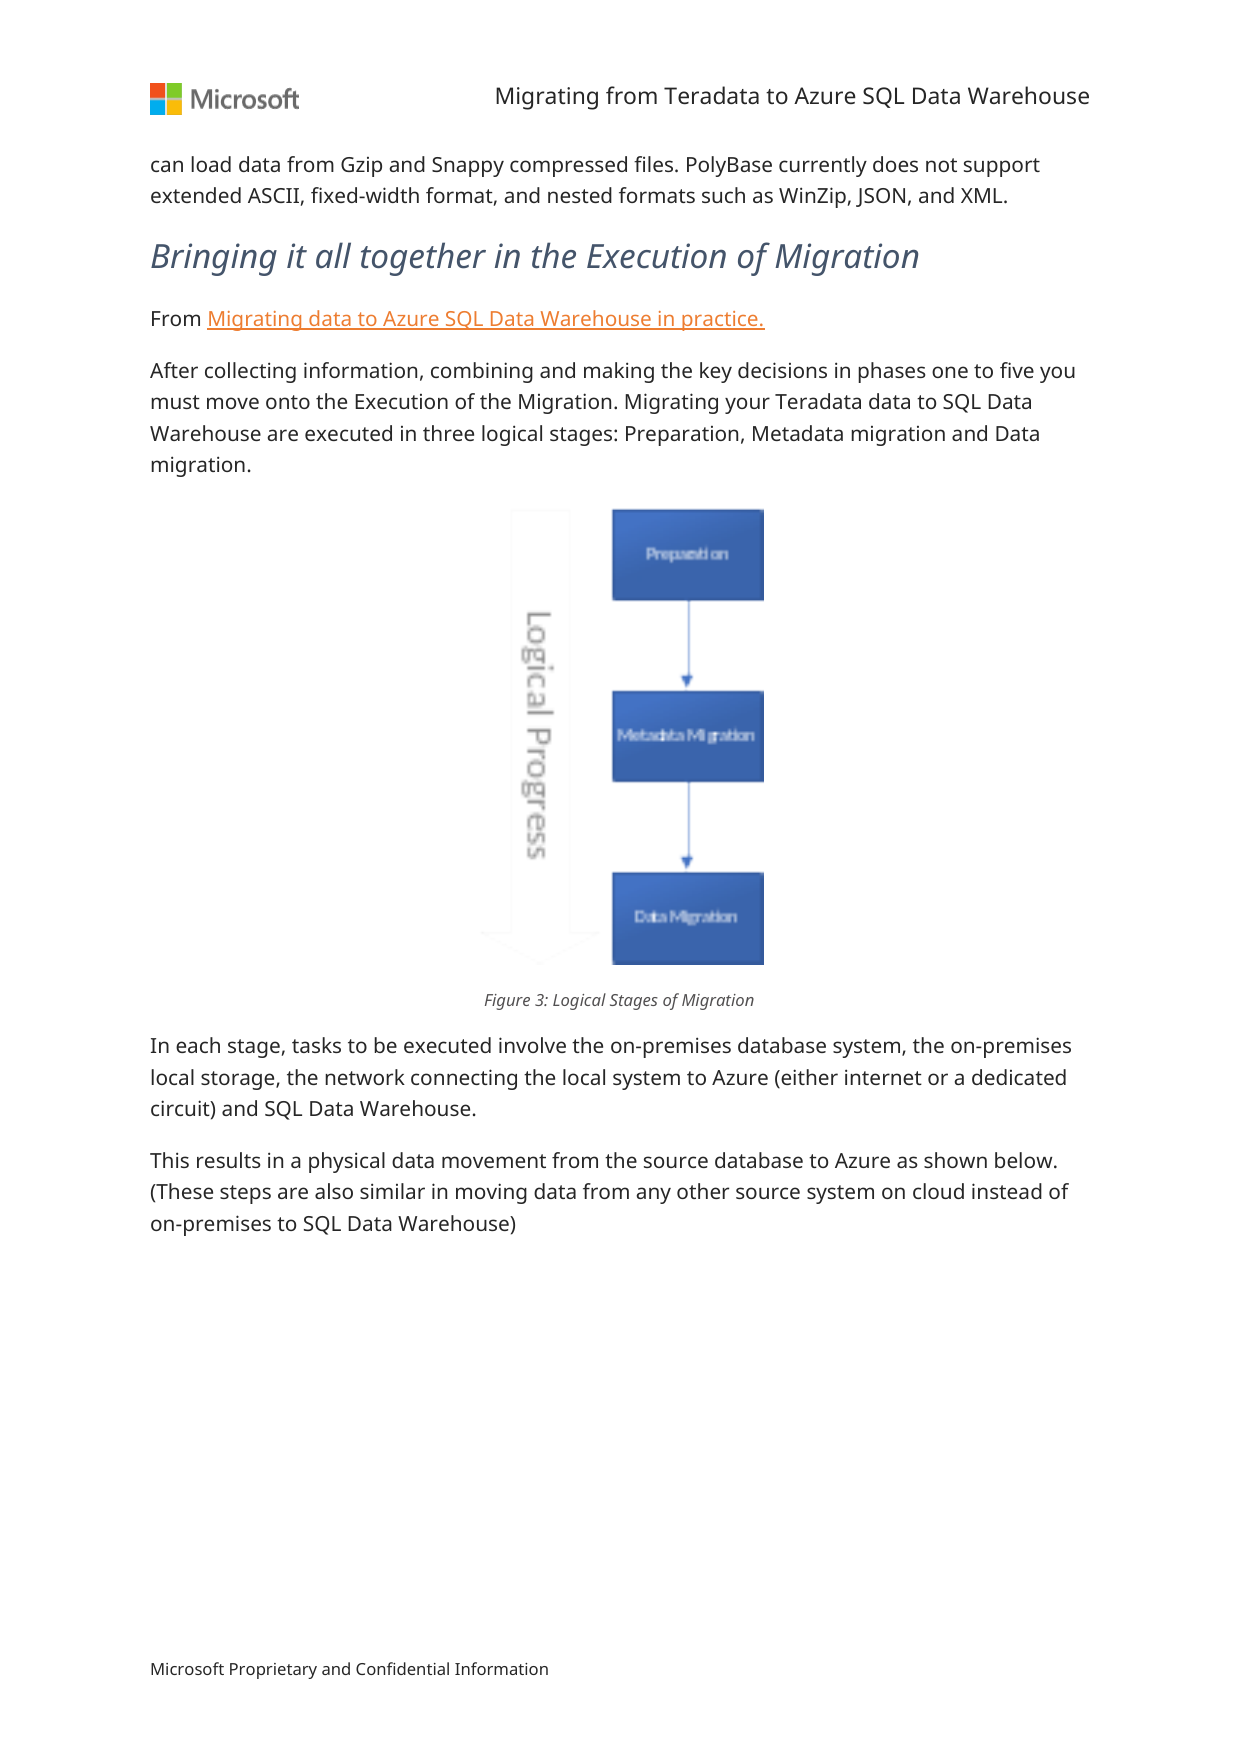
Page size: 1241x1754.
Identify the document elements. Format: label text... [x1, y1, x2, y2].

text After collecting information, combining and making the key decisions in phases one to five you must move onto the Execution of the Migration. Migrating your Teradata data to SQL Data Warehouse are executed in three logical stages: Preparation, Metadata migration and Data migration. [150, 356, 1090, 478]
text In each stage, tasks to be executed involve the on-premises database system, the on-premises local storage, the network connecting the local system to Azure (either internet or a dedicated circuit) and SQL Data Warehouse. [150, 1032, 1090, 1123]
text Figure 3: Logical Stages of Migration [150, 988, 1090, 1011]
text This results in a physical data movement from the source database to Azure as shown below. (These steps are also similar in moving data from any other source system on cloud instead of on-premises to SQL Data Warehouse) [150, 1146, 1090, 1237]
picture [150, 83, 300, 116]
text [150, 150, 1090, 210]
text From Migrating data to Azure SQL Data Warehouse in practice. [150, 304, 1090, 332]
subtitle Bringing it all together in the Execution of Migration [150, 233, 1090, 279]
